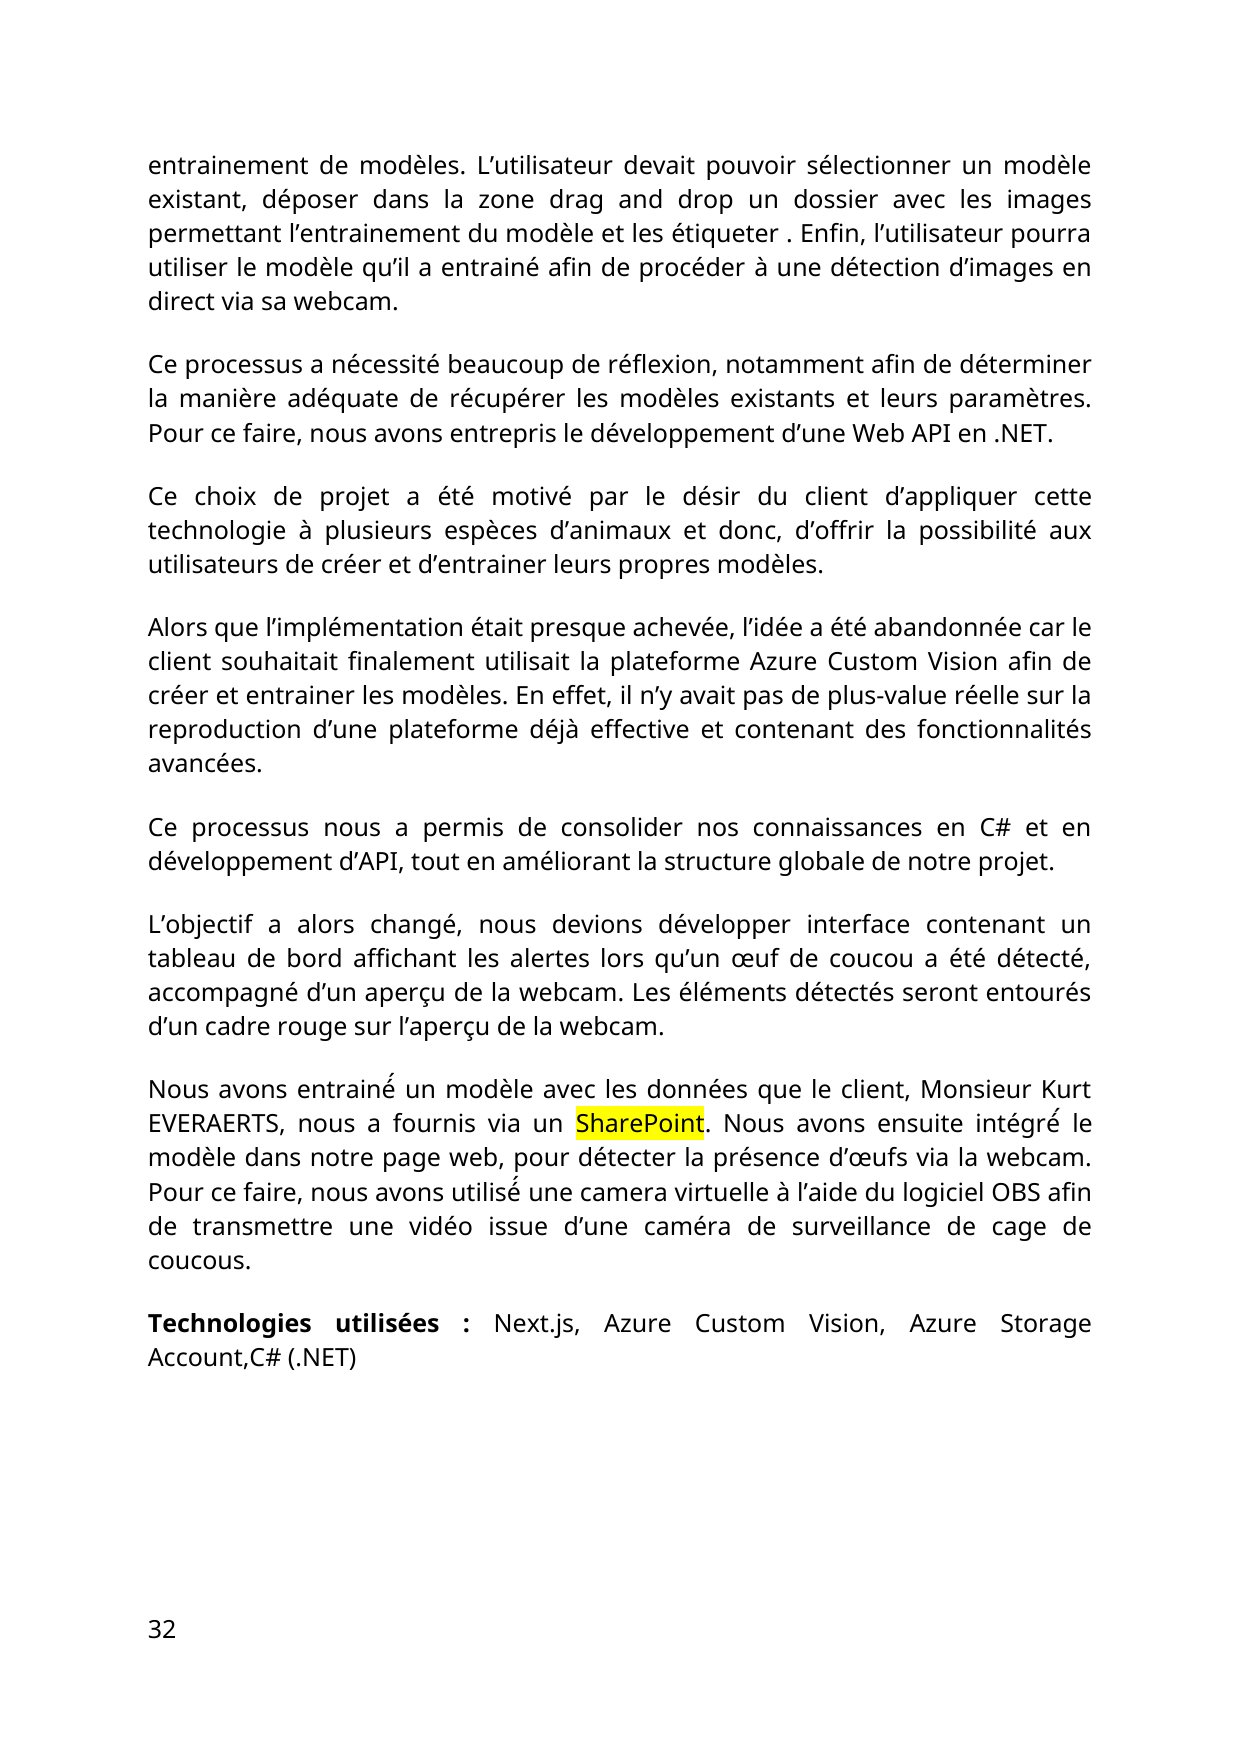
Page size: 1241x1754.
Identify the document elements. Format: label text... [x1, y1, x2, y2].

text Nous avons entrainé́ un modèle avec les données que le client, Monsieur Kurt EVERAERTS, nous a fournis via un SharePoint. Nous avons ensuite intégré́ le modèle dans notre page web, pour détecter la présence d’œufs via la webcam. Pour ce faire, nous avons utilisé́ une camera virtuelle à l’aide du logiciel OBS afin de transmettre une vidéo issue d’une caméra de surveillance de cage de coucous. [148, 1072, 1093, 1276]
text Technologies utilisées : Next.js, Azure Custom Vision, Azure Storage Account,C# (.NET) [148, 1306, 1093, 1374]
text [148, 148, 1093, 318]
text Ce processus a nécessité beaucoup de réflexion, notamment afin de déterminer la manière adéquate de récupérer les modèles existants et leurs paramètres. Pour ce faire, nous avons entrepris le développement d’une Web API en .NET. [148, 347, 1093, 449]
text Ce choix de projet a été motivé par le désir du client d’appliquer cette technologie à plusieurs espèces d’animaux et donc, d’offrir la possibilité aux utilisateurs de créer et d’entrainer leurs propres modèles. [148, 478, 1093, 581]
text Alors que l’implémentation était presque achevée, l’idée a été abandonnée car le client souhaitait finalement utilisait la plateforme Azure Custom Vision afin de créer et entrainer les modèles. En effet, il n’y avait pas de plus-value réelle sur la reproduction d’une plateforme déjà effective et contenant des fonctionnalités avancées. [148, 610, 1093, 780]
text L’objectif a alors changé, nous devions développer interface contenant un tableau de bord affichant les alertes lors qu’un œuf de coucou a été détecté, accompagné d’un aperçu de la webcam. Les éléments détectés seront entourés d’un cadre rouge sur l’aperçu de la webcam. [148, 907, 1093, 1043]
text Ce processus nous a permis de consolider nos connaissances en C# et en développement d’API, tout en améliorant la structure globale de notre projet. [148, 809, 1093, 877]
